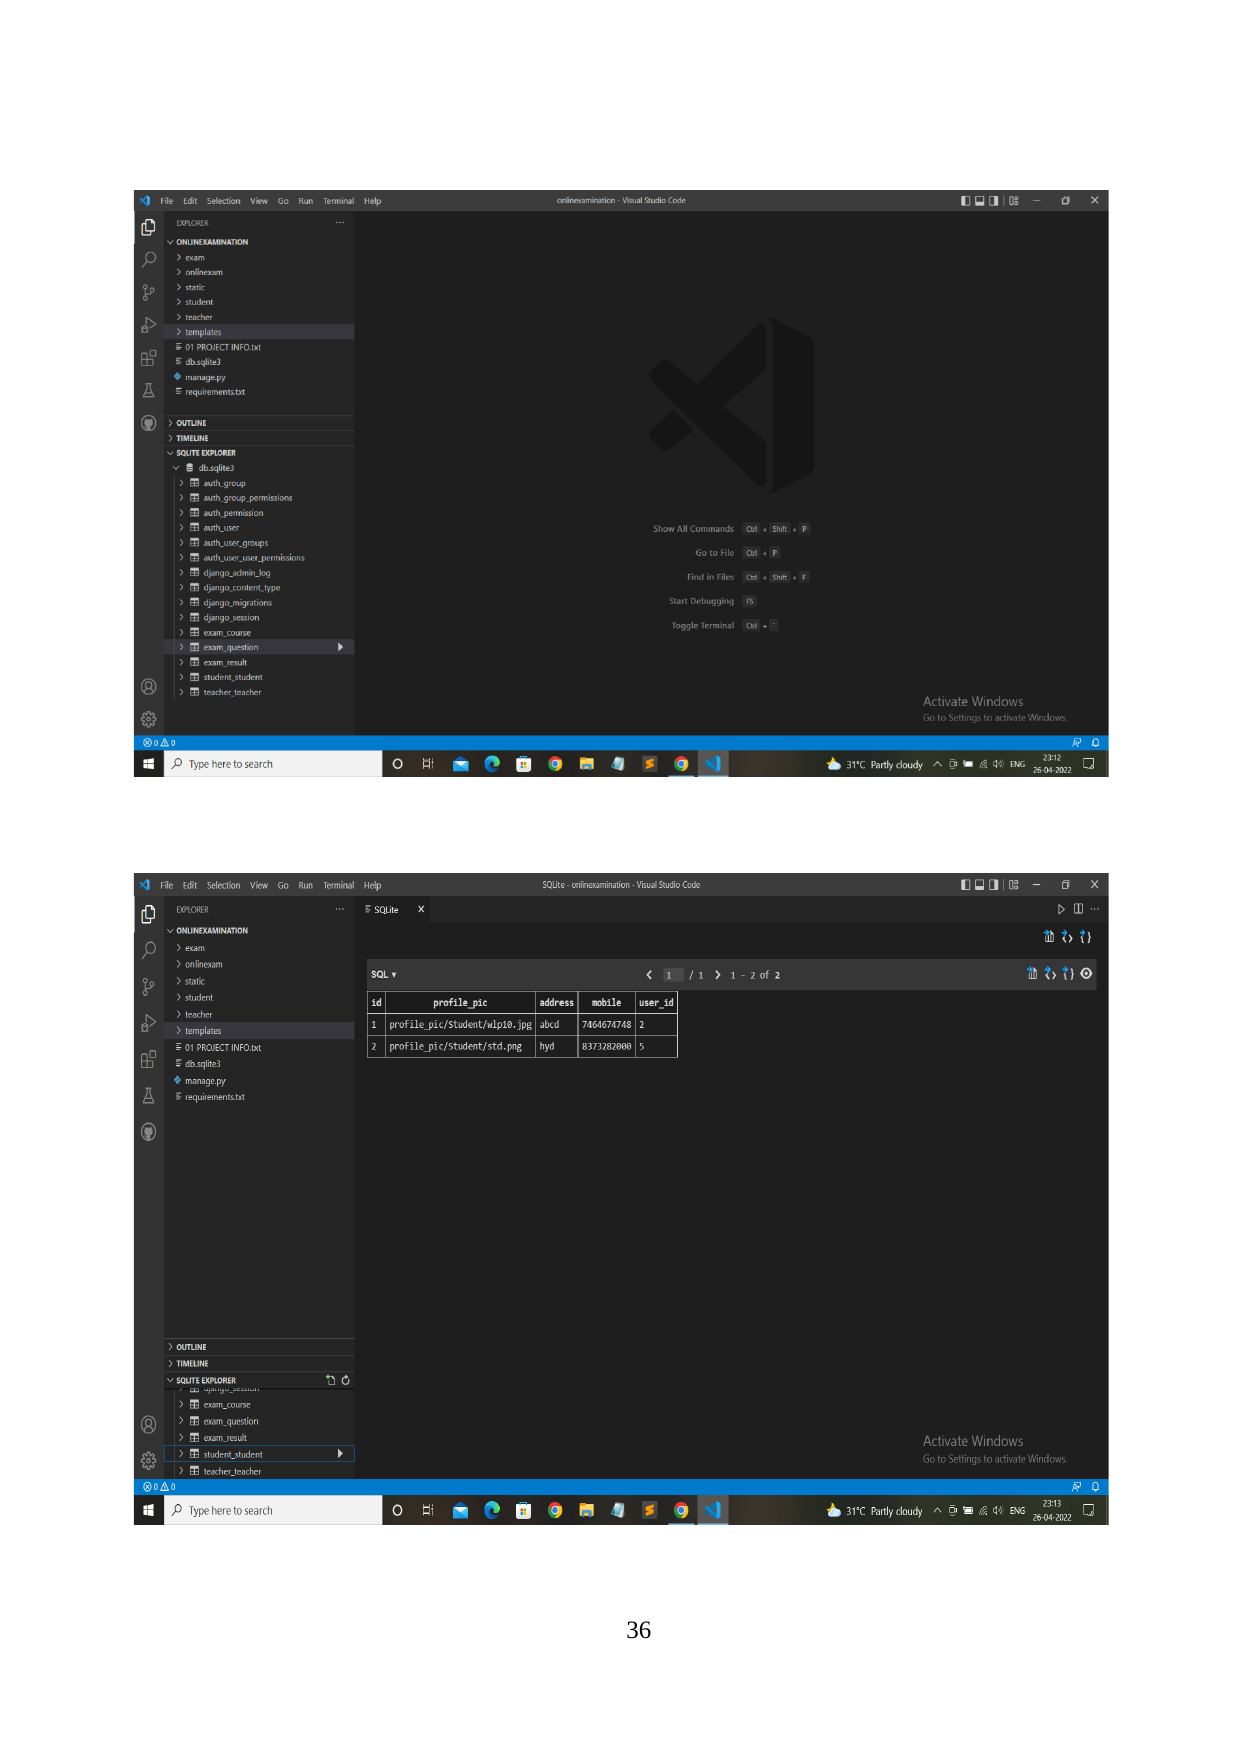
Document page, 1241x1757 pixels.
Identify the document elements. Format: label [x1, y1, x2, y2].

picture [133, 190, 1109, 777]
picture [133, 873, 1109, 1525]
